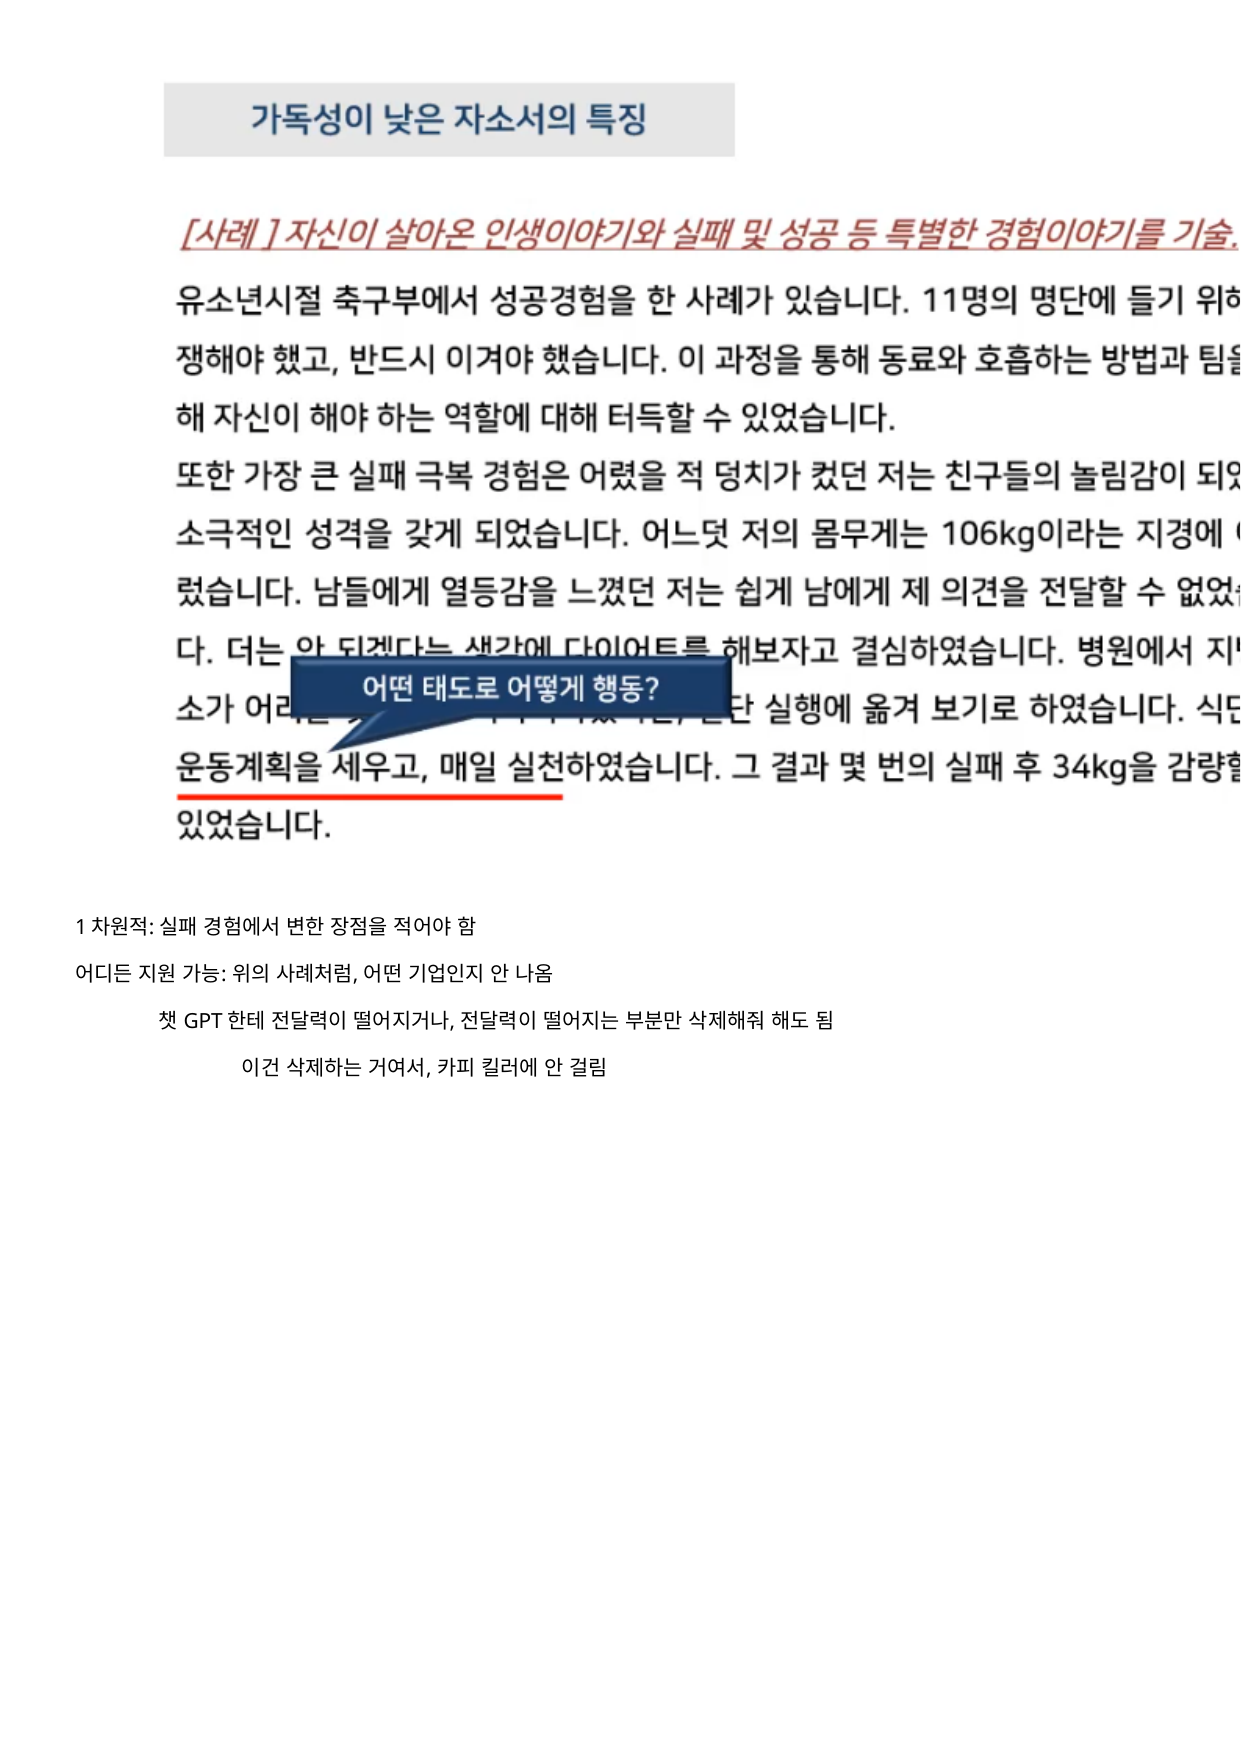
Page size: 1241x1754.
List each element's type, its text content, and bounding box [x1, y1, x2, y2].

text 이건 삭제하는 거여서, 카피 킬러에 안 걸림 [75, 1051, 1165, 1081]
text 어디든 지원 가능: 위의 사례처럼, 어떤 기업인지 안 나옴 [75, 957, 1165, 987]
picture [158, 75, 1241, 849]
text 챗 GPT한테 전달력이 떨어지거나, 전달력이 떨어지는 부분만 삭제해줘 해도 됨 [75, 1004, 1165, 1034]
text 1차원적: 실패 경험에서 변한 장점을 적어야 함 [75, 910, 1165, 941]
